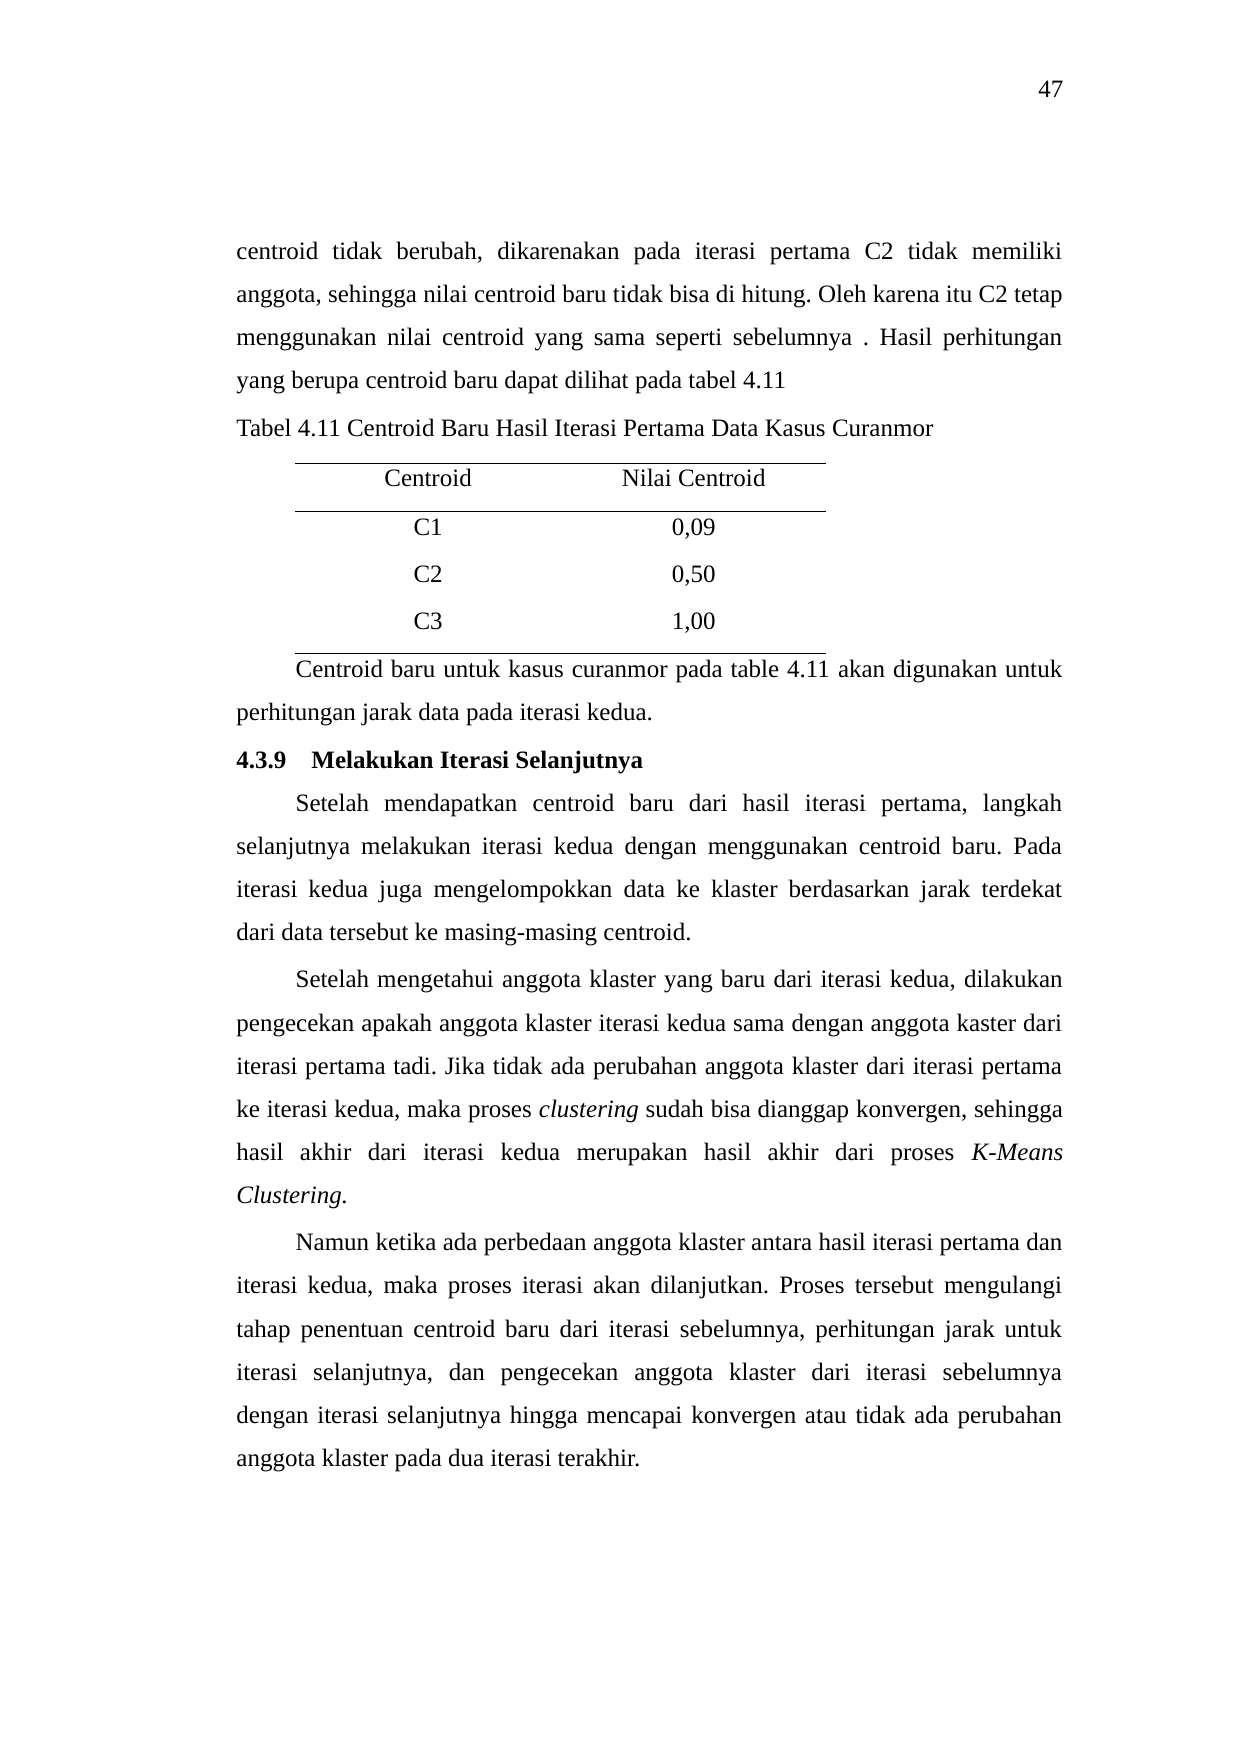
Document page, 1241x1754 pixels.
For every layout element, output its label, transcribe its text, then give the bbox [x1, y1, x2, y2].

table_cell 1,00 [561, 606, 826, 653]
text Namun ketika ada perbedaan anggota klaster antara hasil iterasi pertama dan iterasi kedua, maka proses iterasi akan dilanjutkan. Proses tersebut mengulangi tahap penentuan centroid baru dari iterasi sebelumnya, perhitungan jarak untuk iterasi selanjutnya, dan pengecekan anggota klaster dari iterasi sebelumnya dengan iterasi selanjutnya hingga mencapai konvergen atau tidak ada perubahan anggota klaster pada dua iterasi terakhir. [236, 1227, 1063, 1472]
table_cell C3 [295, 606, 561, 653]
table_cell 0,09 [561, 512, 826, 559]
table_cell C1 [295, 512, 561, 559]
text Setelah mendapatkan centroid baru dari hasil iterasi pertama, langkah selanjutnya melakukan iterasi kedua dengan menggunakan centroid baru. Pada iterasi kedua juga mengelompokkan data ke klaster berdasarkan jarak terdekat dari data tersebut ke masing-masing centroid. [236, 788, 1063, 946]
table_cell 0,50 [561, 559, 826, 606]
table_header Centroid [295, 464, 561, 511]
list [236, 236, 1063, 394]
text Setelah mengetahui anggota klaster yang baru dari iterasi kedua, dilakukan pengecekan apakah anggota klaster iterasi kedua sama dengan anggota kaster dari iterasi pertama tadi. Jika tidak ada perubahan anggota klaster dari iterasi pertama ke iterasi kedua, maka proses clustering sudah bisa dianggap konvergen, sehingga hasil akhir dari iterasi kedua merupakan hasil akhir dari proses K-Means Clustering. [236, 964, 1063, 1209]
table_header Nilai Centroid [561, 464, 826, 511]
list Centroid baru untuk kasus curanmor pada table 4.11 akan digunakan untuk perhitungan jarak data pada iterasi kedua. [236, 654, 1063, 726]
table_cell C2 [295, 559, 561, 606]
text Tabel 4.11 Centroid Baru Hasil Iterasi Pertama Data Kasus Curanmor [236, 413, 1063, 442]
subtitle Melakukan Iterasi Selanjutnya [236, 745, 1063, 773]
